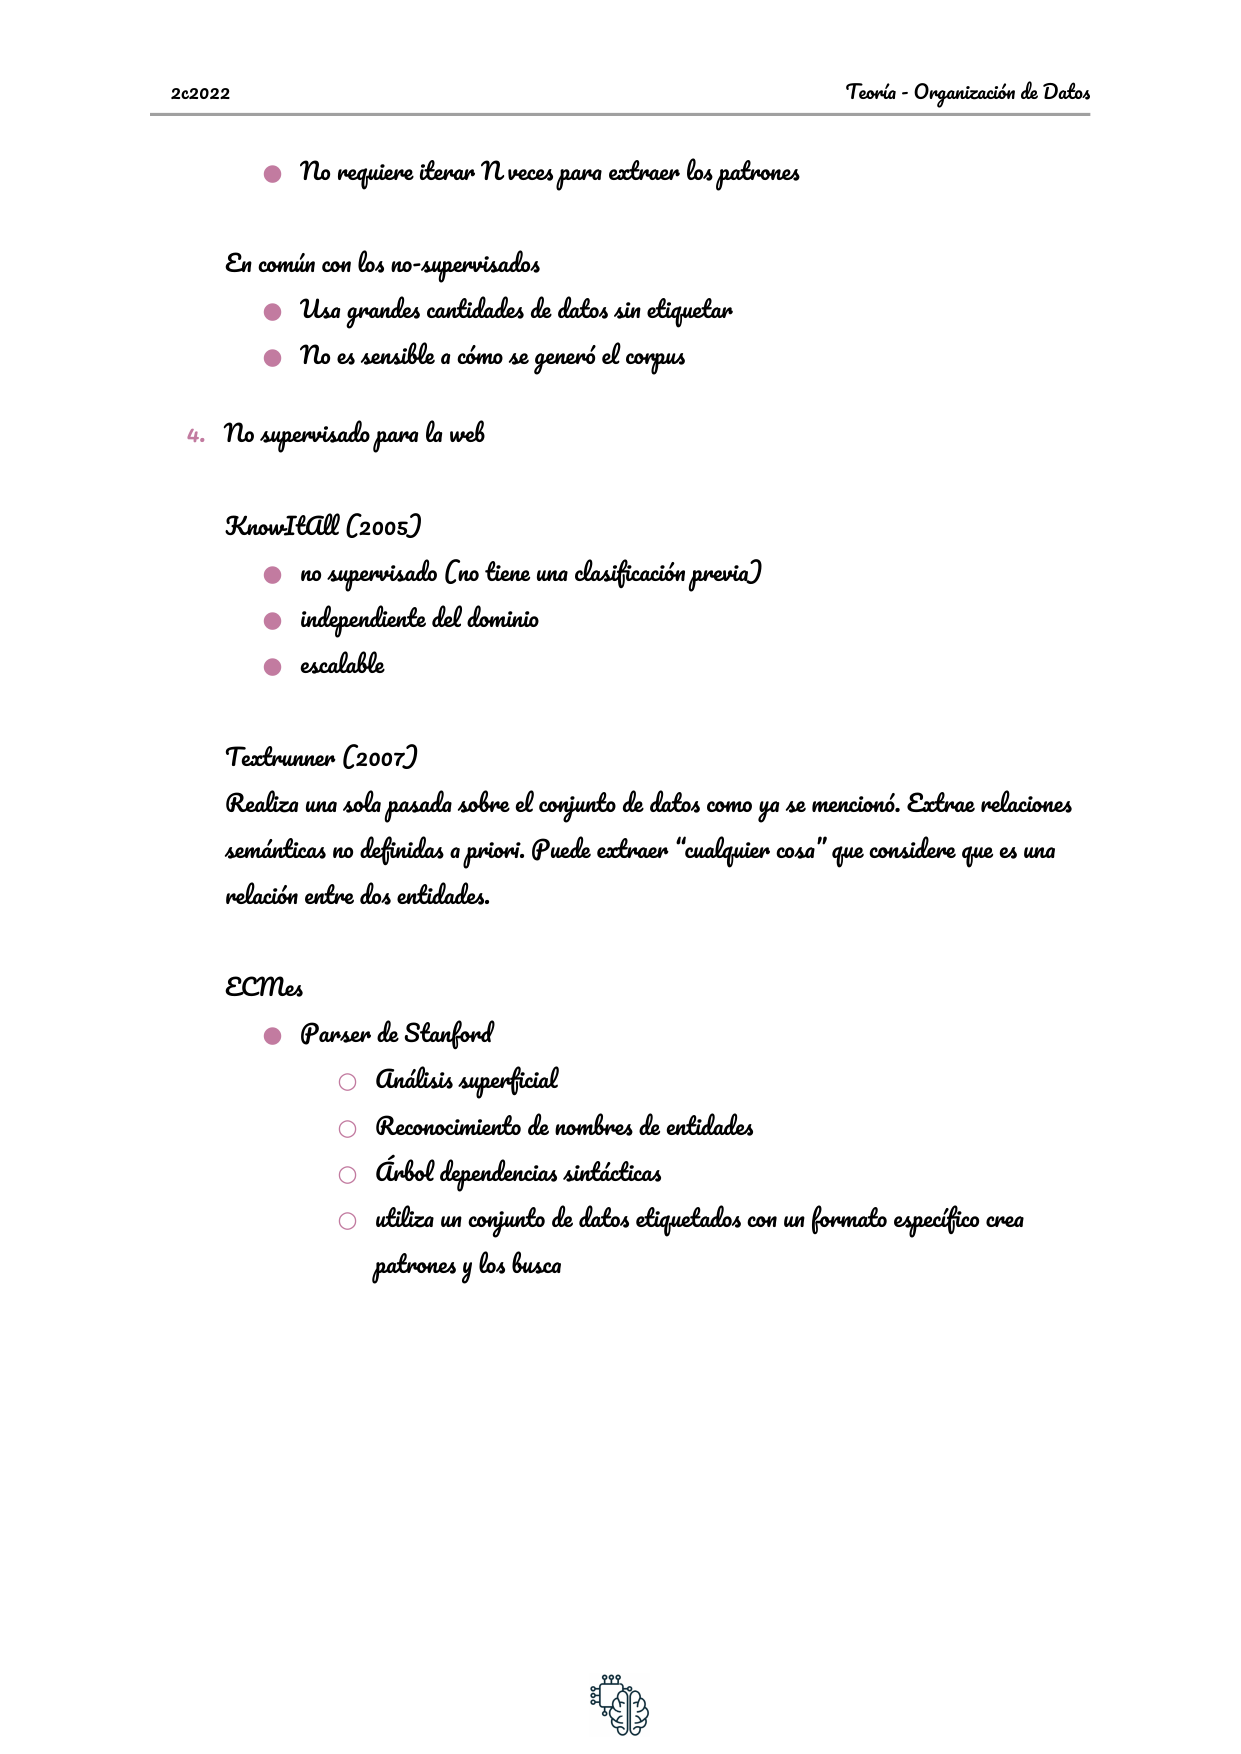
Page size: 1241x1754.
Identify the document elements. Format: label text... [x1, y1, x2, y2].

list Parser de Stanford [262, 1013, 1090, 1053]
list Árbol dependencias sintácticas [337, 1151, 1090, 1192]
text Textrunner (2007) [150, 736, 1090, 776]
list No es sensible a cómo se generó el corpus [262, 334, 1090, 375]
list Reconocimiento de nombres de entidades [337, 1105, 1090, 1145]
list Usa grandes cantidades de datos sin etiquetar [262, 288, 1090, 329]
list No requiere iterar N veces para extraer los patrones [262, 150, 1090, 190]
list escalable [262, 644, 1090, 684]
text En común con los no-supervisados [225, 242, 1090, 282]
list no supervisado (no tiene una clasificación previa) [262, 551, 1090, 592]
text Realiza una sola pasada sobre el conjunto de datos como ya se mencionó. Extrae relaciones semánticas no definidas a priori. Puede extraer “cualquier cosa” que considere que es una relación entre dos entidades. [225, 782, 1090, 915]
list utiliza un conjunto de datos etiquetados con un formato específico crea patrones y los busca [337, 1197, 1090, 1284]
list Análisis superficial [337, 1059, 1090, 1099]
list independiente del dominio [262, 598, 1090, 638]
picture [588, 1673, 651, 1737]
list No supervisado para la web [186, 413, 1090, 453]
text KnowItAll (2005) [150, 505, 1090, 546]
text ECMes [225, 967, 1090, 1007]
